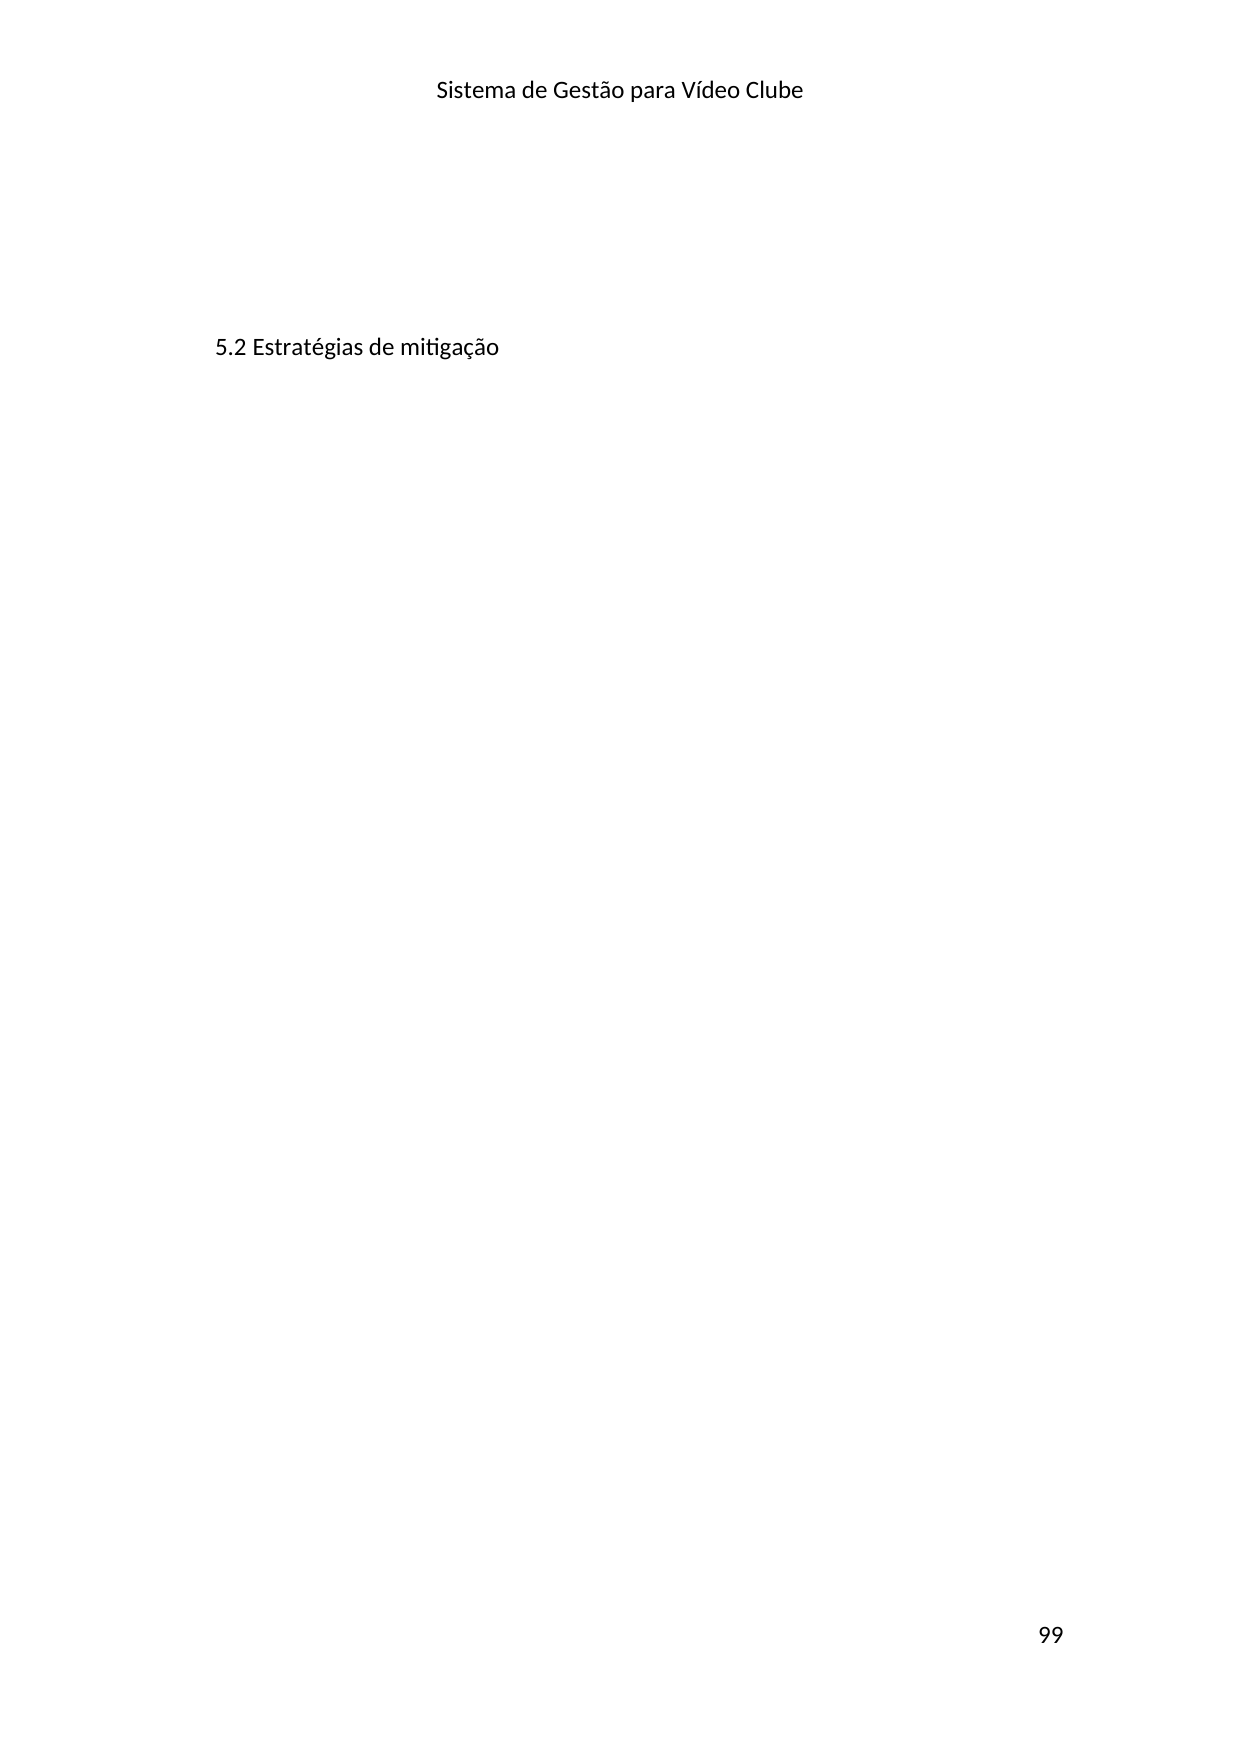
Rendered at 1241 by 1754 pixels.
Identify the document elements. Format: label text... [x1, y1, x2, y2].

list Estratégias de mitigação [215, 331, 1063, 361]
